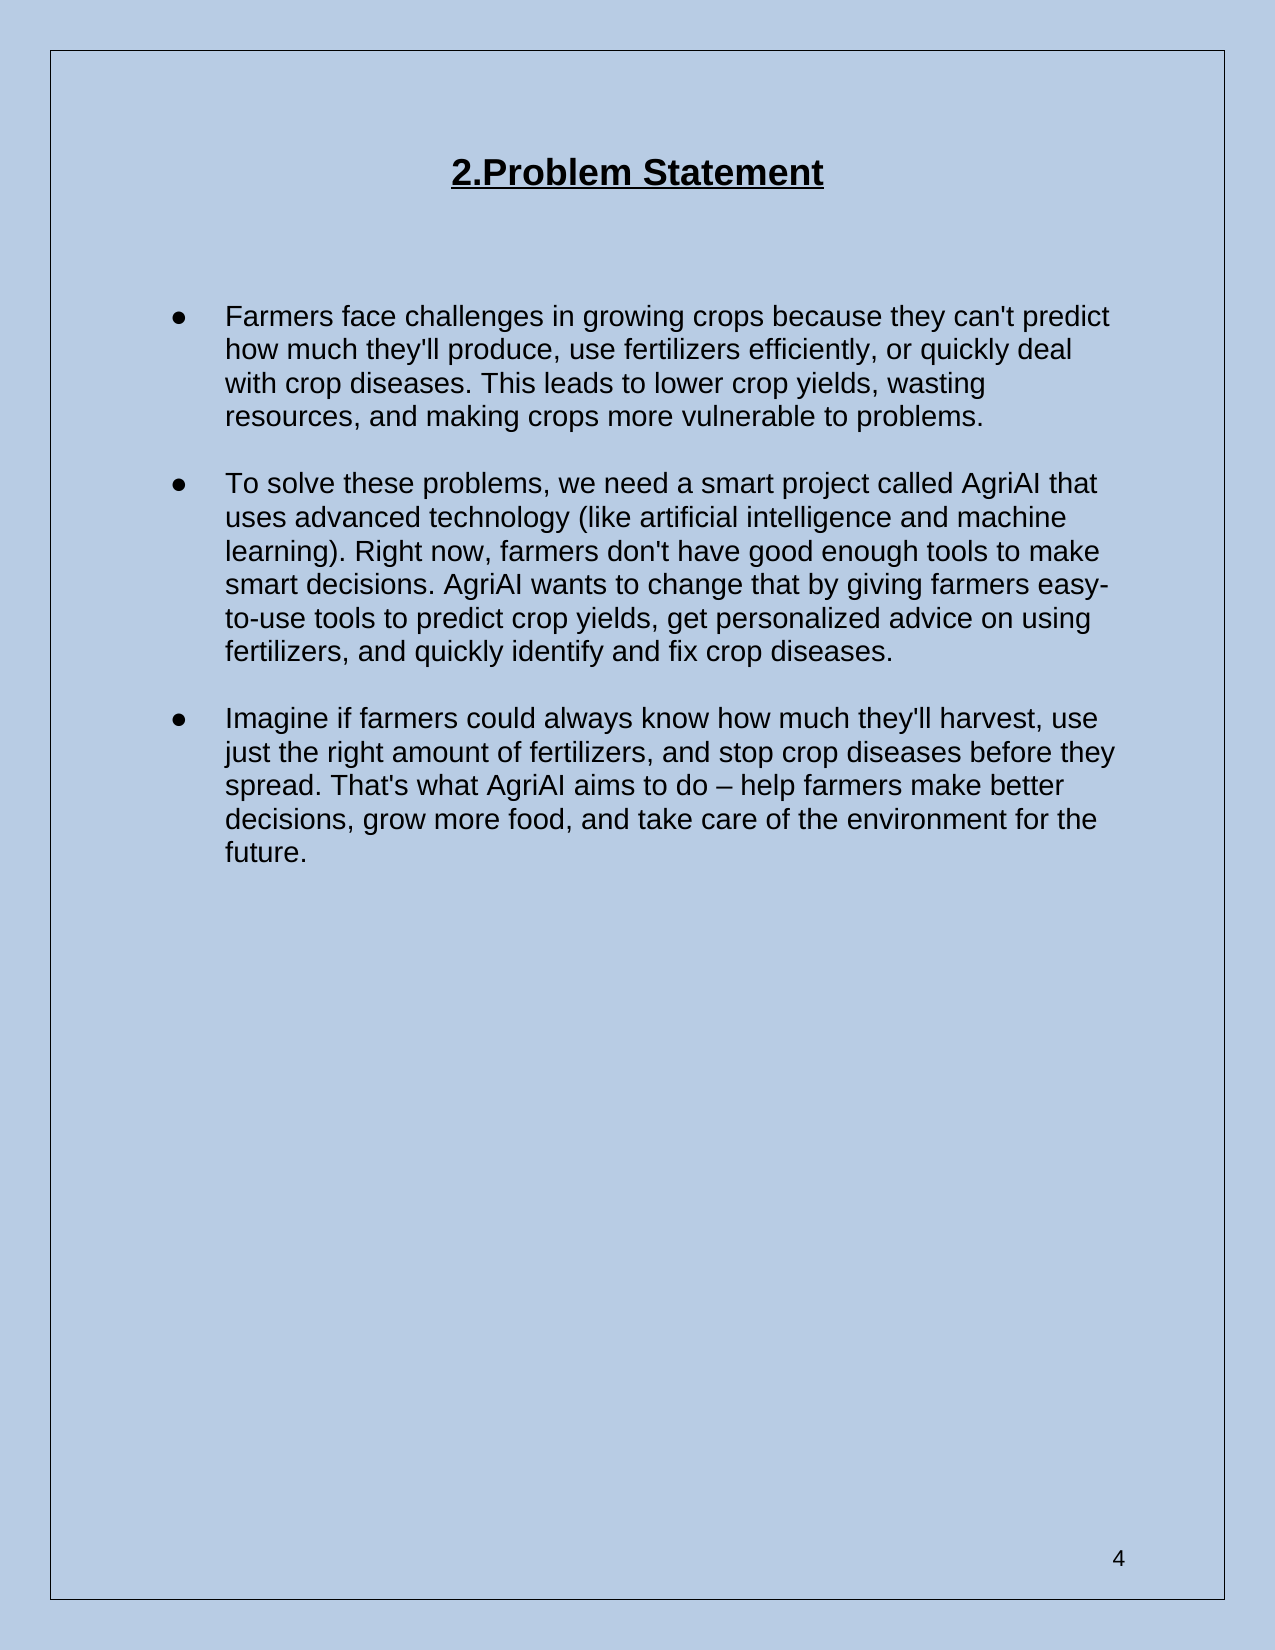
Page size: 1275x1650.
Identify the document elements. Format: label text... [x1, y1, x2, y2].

list Farmers face challenges in growing crops because they can't predict how much they'll produce, use fertilizers efficiently, or quickly deal with crop diseases. This leads to lower crop yields, wasting resources, and making crops more vulnerable to problems. [187, 299, 1125, 433]
list Imagine if farmers could always know how much they'll harvest, use just the right amount of fertilizers, and stop crop diseases before they spread. That's what AgriAI aims to do – help farmers make better decisions, grow more food, and take care of the environment for the future. [187, 701, 1125, 869]
list To solve these problems, we need a smart project called AgriAI that uses advanced technology (like artificial intelligence and machine learning). Right now, farmers don't have good enough tools to make smart decisions. AgriAI wants to change that by giving farmers easy-to-use tools to predict crop yields, get personalized advice on using fertilizers, and quickly identify and fix crop diseases. [187, 466, 1125, 668]
text 2.Problem Statement [150, 150, 1125, 193]
